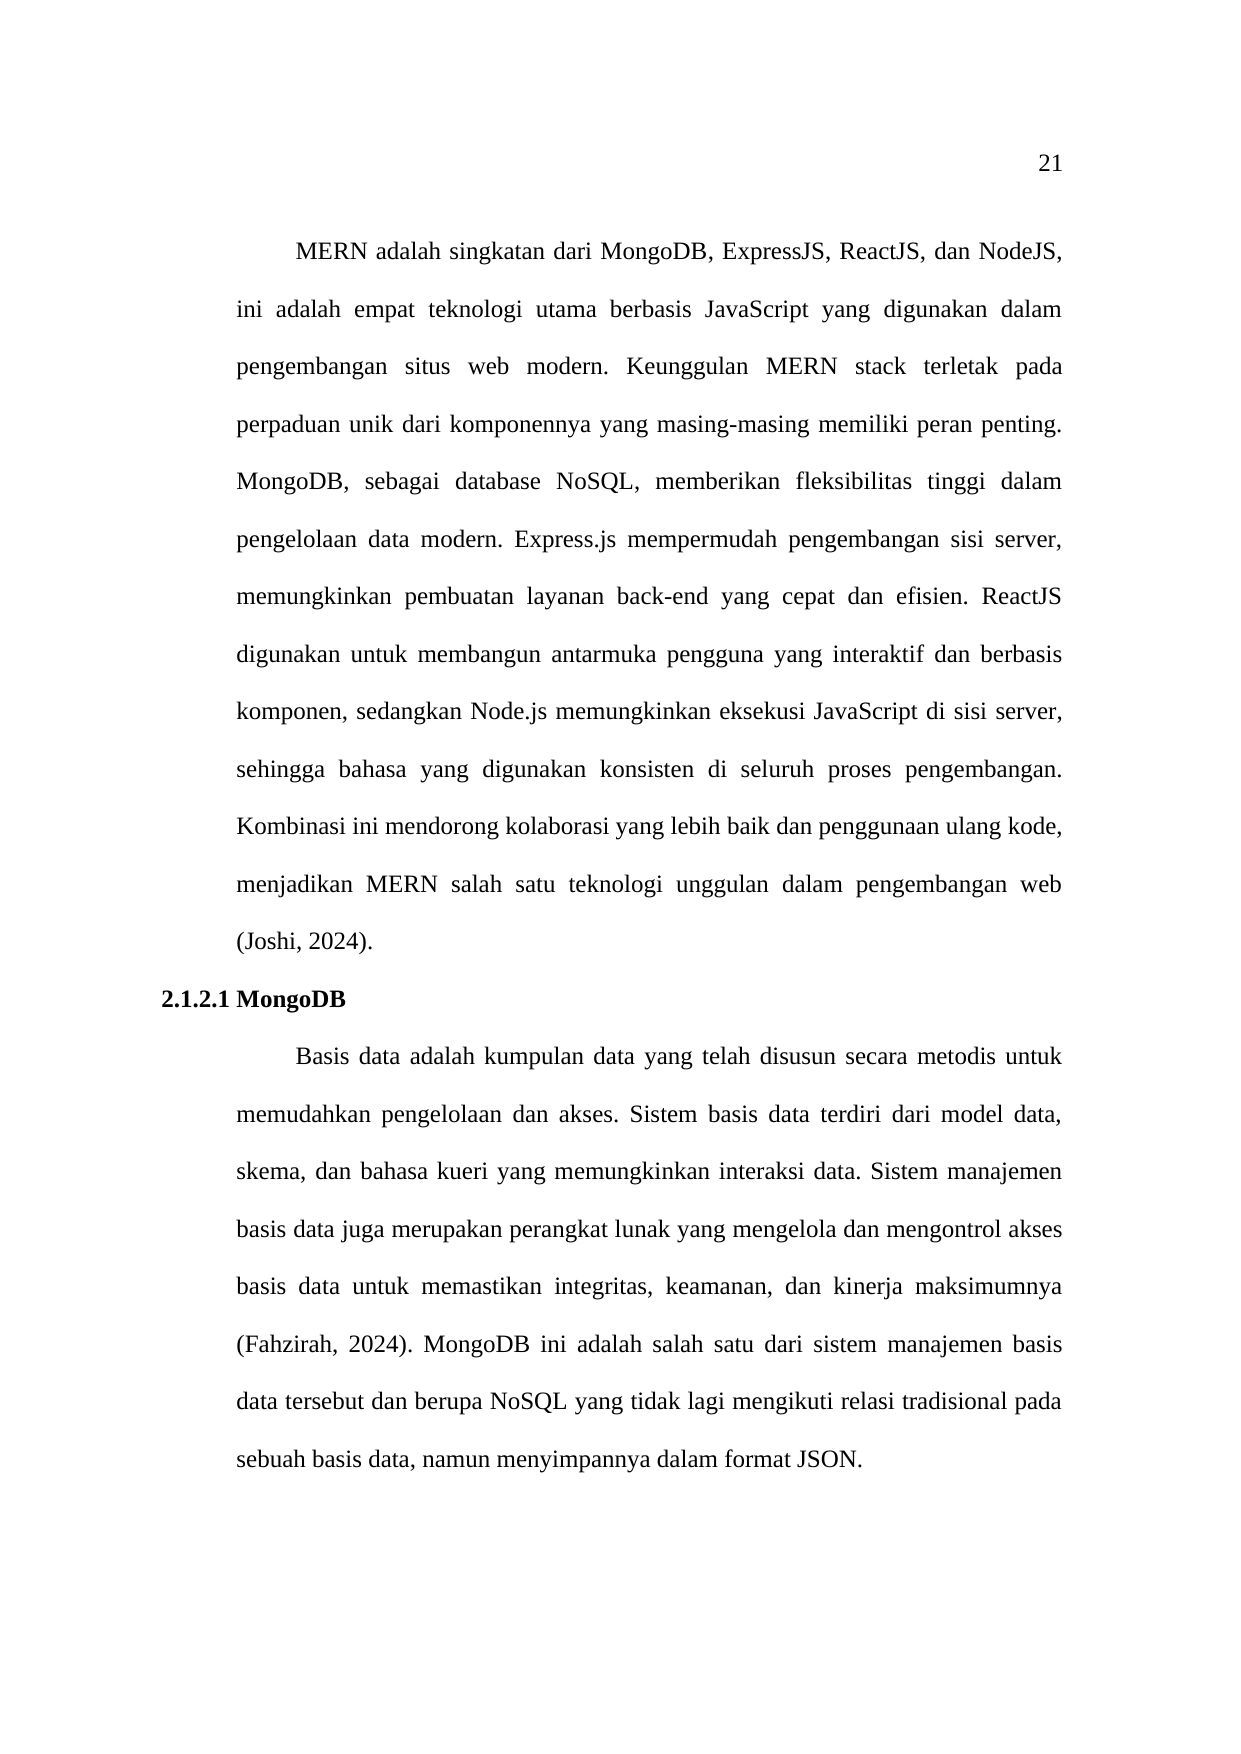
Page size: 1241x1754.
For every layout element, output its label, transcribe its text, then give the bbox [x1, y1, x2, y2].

text Basis data adalah kumpulan data yang telah disusun secara metodis untuk memudahkan pengelolaan dan akses. Sistem basis data terdiri dari model data, skema, dan bahasa kueri yang memungkinkan interaksi data. Sistem manajemen basis data juga merupakan perangkat lunak yang mengelola dan mengontrol akses basis data untuk memastikan integritas, keamanan, dan kinerja maksimumnya . MongoDB ini adalah salah satu dari sistem manajemen basis data tersebut dan berupa NoSQL yang tidak lagi mengikuti relasi tradisional pada sebuah basis data, namun menyimpannya dalam format JSON. [236, 1041, 1063, 1473]
subtitle MongoDB [161, 984, 1063, 1013]
text MERN adalah singkatan dari MongoDB, ExpressJS, ReactJS, dan NodeJS, ini adalah empat teknologi utama berbasis JavaScript yang digunakan dalam pengembangan situs web modern. Keunggulan MERN stack terletak pada perpaduan unik dari komponennya yang masing-masing memiliki peran penting. MongoDB, sebagai database NoSQL, memberikan fleksibilitas tinggi dalam pengelolaan data modern. Express.js mempermudah pengembangan sisi server, memungkinkan pembuatan layanan back-end yang cepat dan efisien. ReactJS digunakan untuk membangun antarmuka pengguna yang interaktif dan berbasis komponen, sedangkan Node.js memungkinkan eksekusi JavaScript di sisi server, sehingga bahasa yang digunakan konsisten di seluruh proses pengembangan. Kombinasi ini mendorong kolaborasi yang lebih baik dan penggunaan ulang kode, menjadikan MERN salah satu teknologi unggulan dalam pengembangan web . [236, 236, 1063, 955]
